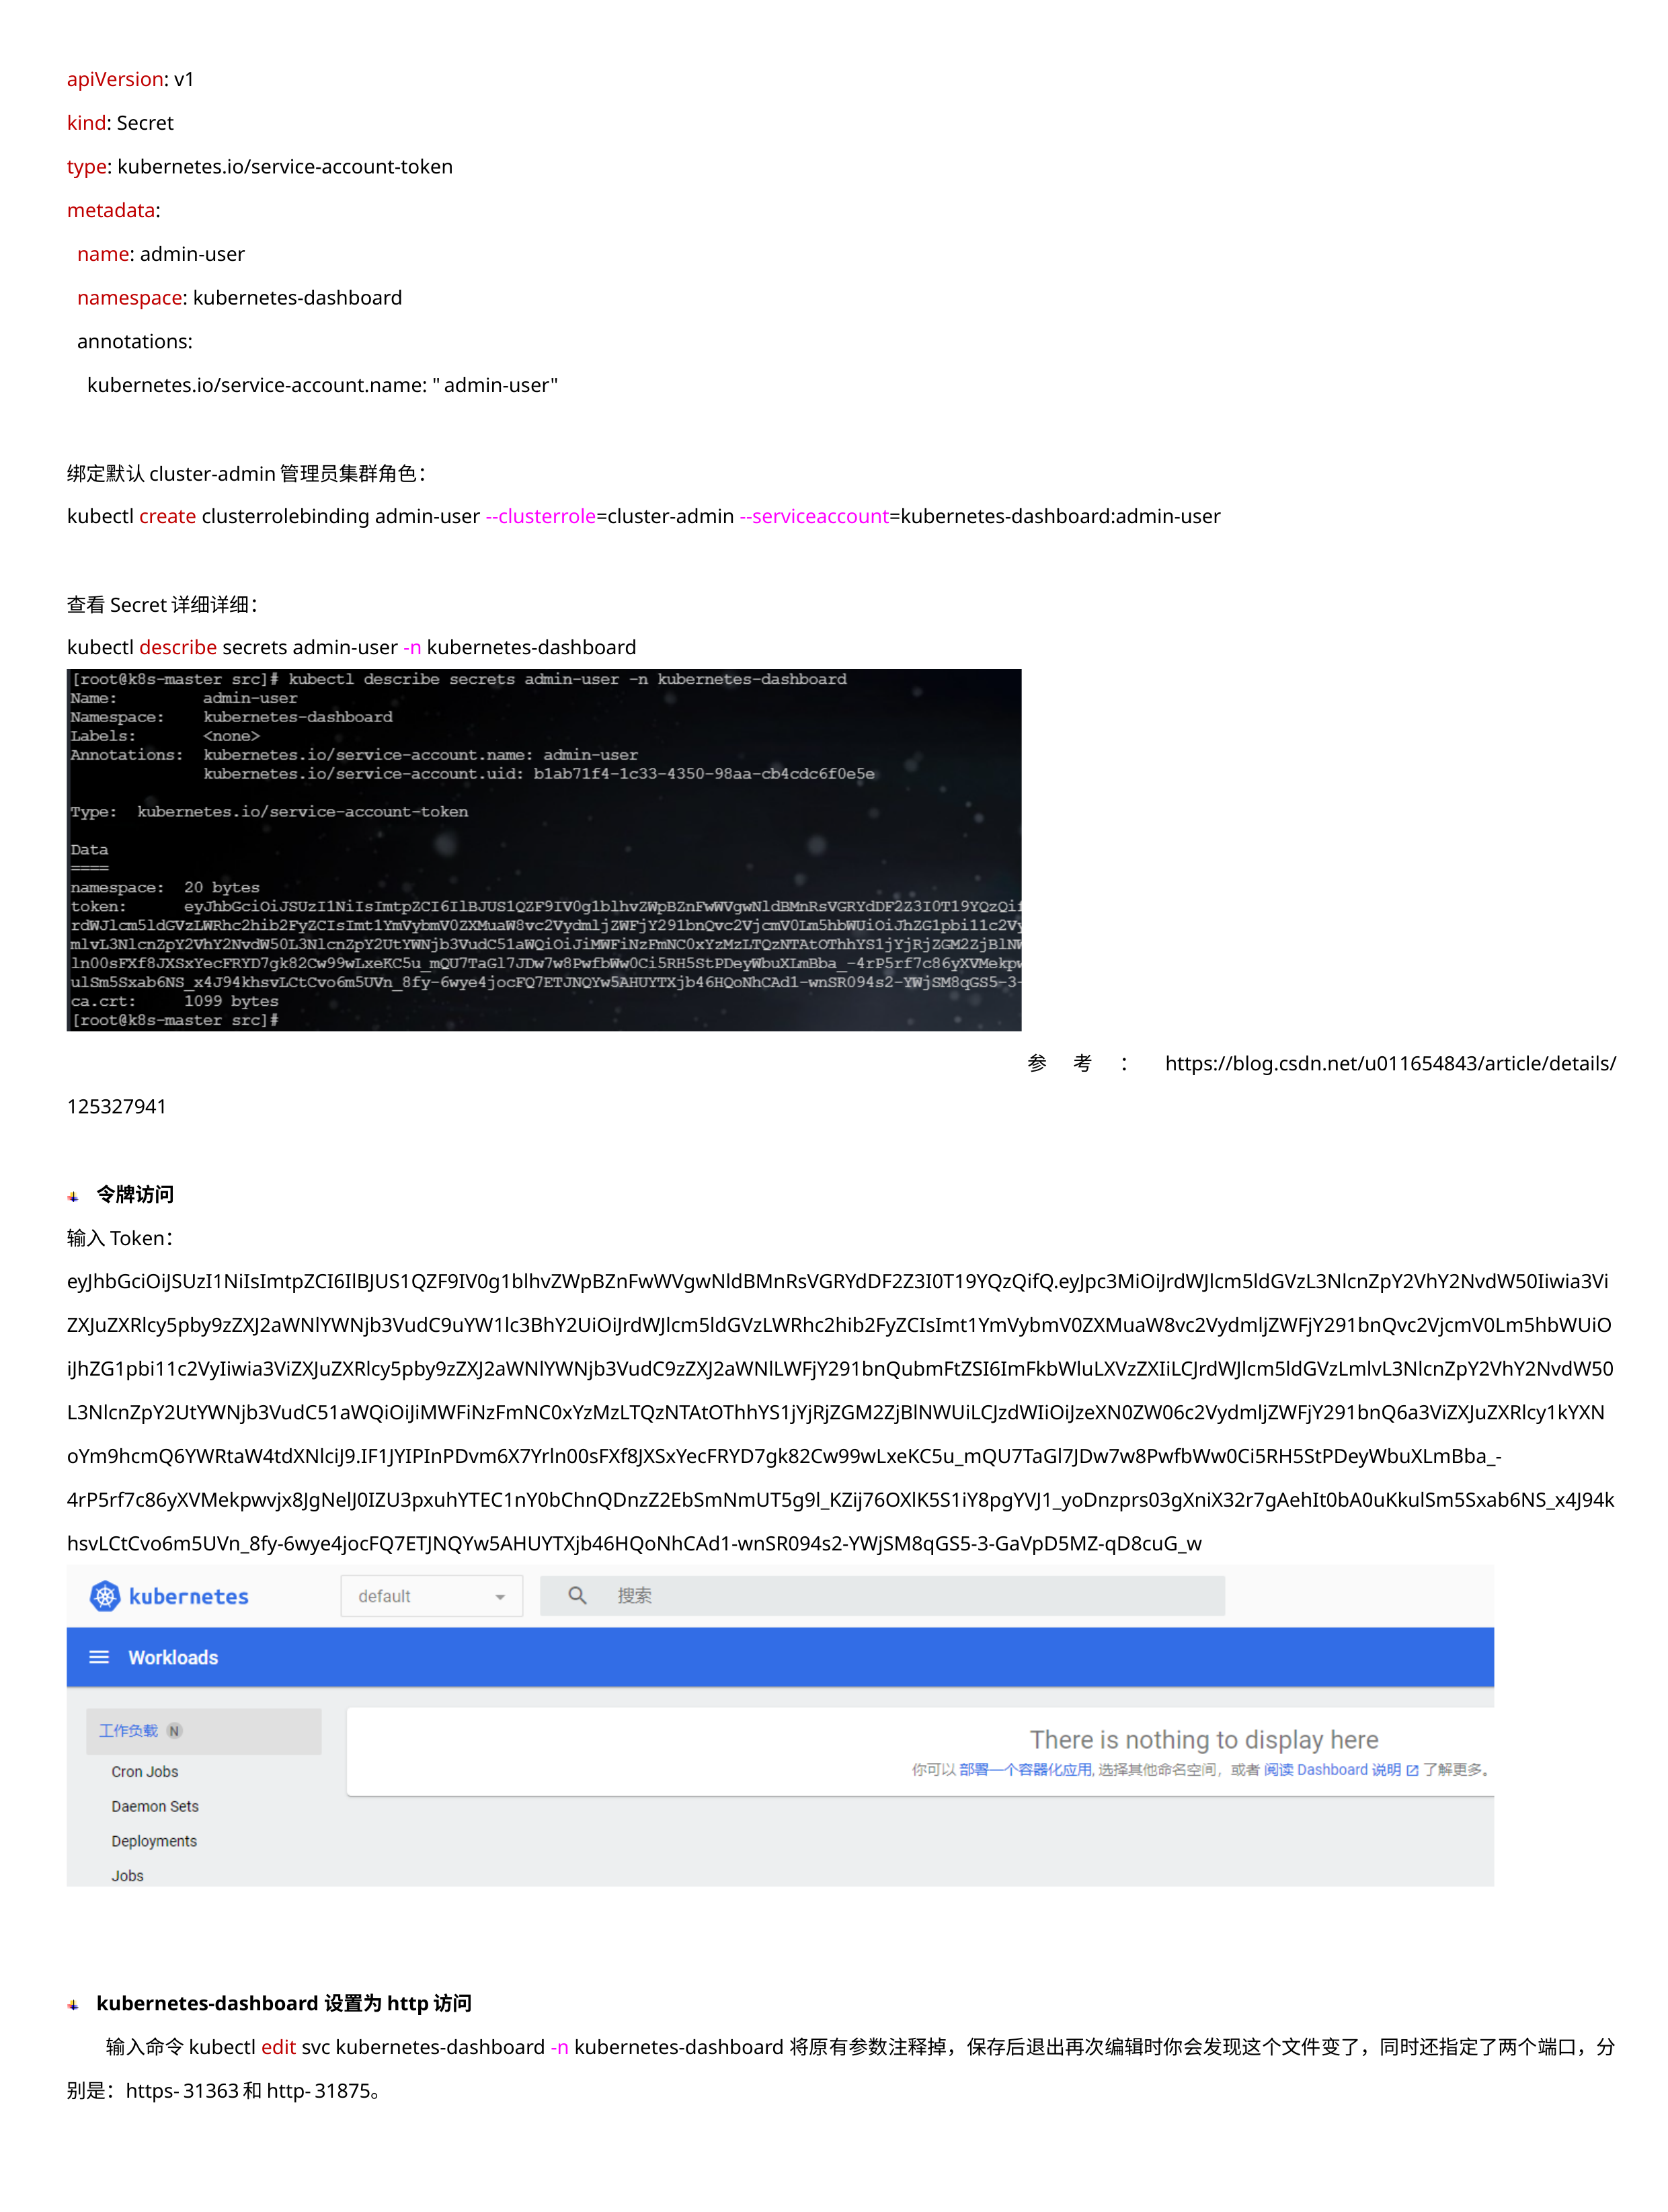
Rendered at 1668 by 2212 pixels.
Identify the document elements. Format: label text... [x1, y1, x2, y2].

text kubernetes.io/service-account.name: " admin-user" [67, 363, 1617, 407]
text 绑定默认cluster-admin管理员集群角色： [67, 450, 1617, 494]
text kubectl describe secrets admin-user -n kubernetes-dashboard [67, 625, 1617, 669]
text metadata: [67, 188, 1617, 232]
picture [67, 1565, 1495, 1887]
text type: kubernetes.io/service-account-token [67, 145, 1617, 188]
text namespace: kubernetes-dashboard [67, 276, 1617, 319]
text apiVersion: v1 [67, 57, 1617, 101]
text kind: Secret [67, 101, 1617, 145]
text kubectl create clusterrolebinding admin-user --clusterrole=cluster-admin --serviceaccount=kubernetes-dashboard:admin-user [67, 494, 1617, 538]
text 输入Token： [67, 1215, 1617, 1259]
text 参考：https://blog.csdn.net/u011654843/article/details/125327941 [67, 1040, 1617, 1128]
picture [67, 669, 1022, 1031]
text 令牌访问 [67, 1171, 1617, 1215]
text kubernetes-dashboard 设置为http访问 [67, 1980, 1617, 2024]
text annotations: [67, 319, 1617, 363]
picture [67, 1191, 79, 1202]
text eyJhbGciOiJSUzI1NiIsImtpZCI6IlBJUS1QZF9IV0g1blhvZWpBZnFwWVgwNldBMnRsVGRYdDF2Z3I0T19YQzQifQ.eyJpc3MiOiJrdWJlcm5ldGVzL3NlcnZpY2VhY2NvdW50Iiwia3ViZXJuZXRlcy5pby9zZXJ2aWNlYWNjb3VudC9uYW1lc3BhY2UiOiJrdWJlcm5ldGVzLWRhc2hib2FyZCIsImt1YmVybmV0ZXMuaW8vc2VydmljZWFjY291bnQvc2VjcmV0Lm5hbWUiOiJhZG1pbi11c2VyIiwia3ViZXJuZXRlcy5pby9zZXJ2aWNlYWNjb3VudC9zZXJ2aWNlLWFjY291bnQubmFtZSI6ImFkbWluLXVzZXIiLCJrdWJlcm5ldGVzLmlvL3NlcnZpY2VhY2NvdW50L3NlcnZpY2UtYWNjb3VudC51aWQiOiJiMWFiNzFmNC0xYzMzLTQzNTAtOThhYS1jYjRjZGM2ZjBlNWUiLCJzdWIiOiJzeXN0ZW06c2VydmljZWFjY291bnQ6a3ViZXJuZXRlcy1kYXNoYm9hcmQ6YWRtaW4tdXNlciJ9.IF1JYIPInPDvm6X7Yrln00sFXf8JXSxYecFRYD7gk82Cw99wLxeKC5u_mQU7TaGl7JDw7w8PwfbWw0Ci5RH5StPDeyWbuXLmBba_-4rP5rf7c86yXVMekpwvjx8JgNelJ0IZU3pxuhYTEC1nY0bChnQDnzZ2EbSmNmUT5g9l_KZij76OXlK5S1iY8pgYVJ1_yoDnzprs03gXniX32r7gAehIt0bA0uKkulSm5Sxab6NS_x4J94khsvLCtCvo6m5UVn_8fy-6wye4jocFQ7ETJNQYw5AHUYTXjb46HQoNhCAd1-wnSR094s2-YWjSM8qGS5-3-GaVpD5MZ-qD8cuG_w [67, 1259, 1617, 1565]
picture [67, 1999, 79, 2010]
text name: admin-user [67, 232, 1617, 276]
text 输入命令kubectl edit svc kubernetes-dashboard -n kubernetes-dashboard 将原有参数注释掉，保存后退出再次编辑时你会发现这个文件变了，同时还指定了两个端口，分别是：https- 31363和http- 31875。 [67, 2024, 1617, 2111]
text 查看Secret详细详细： [67, 582, 1617, 625]
